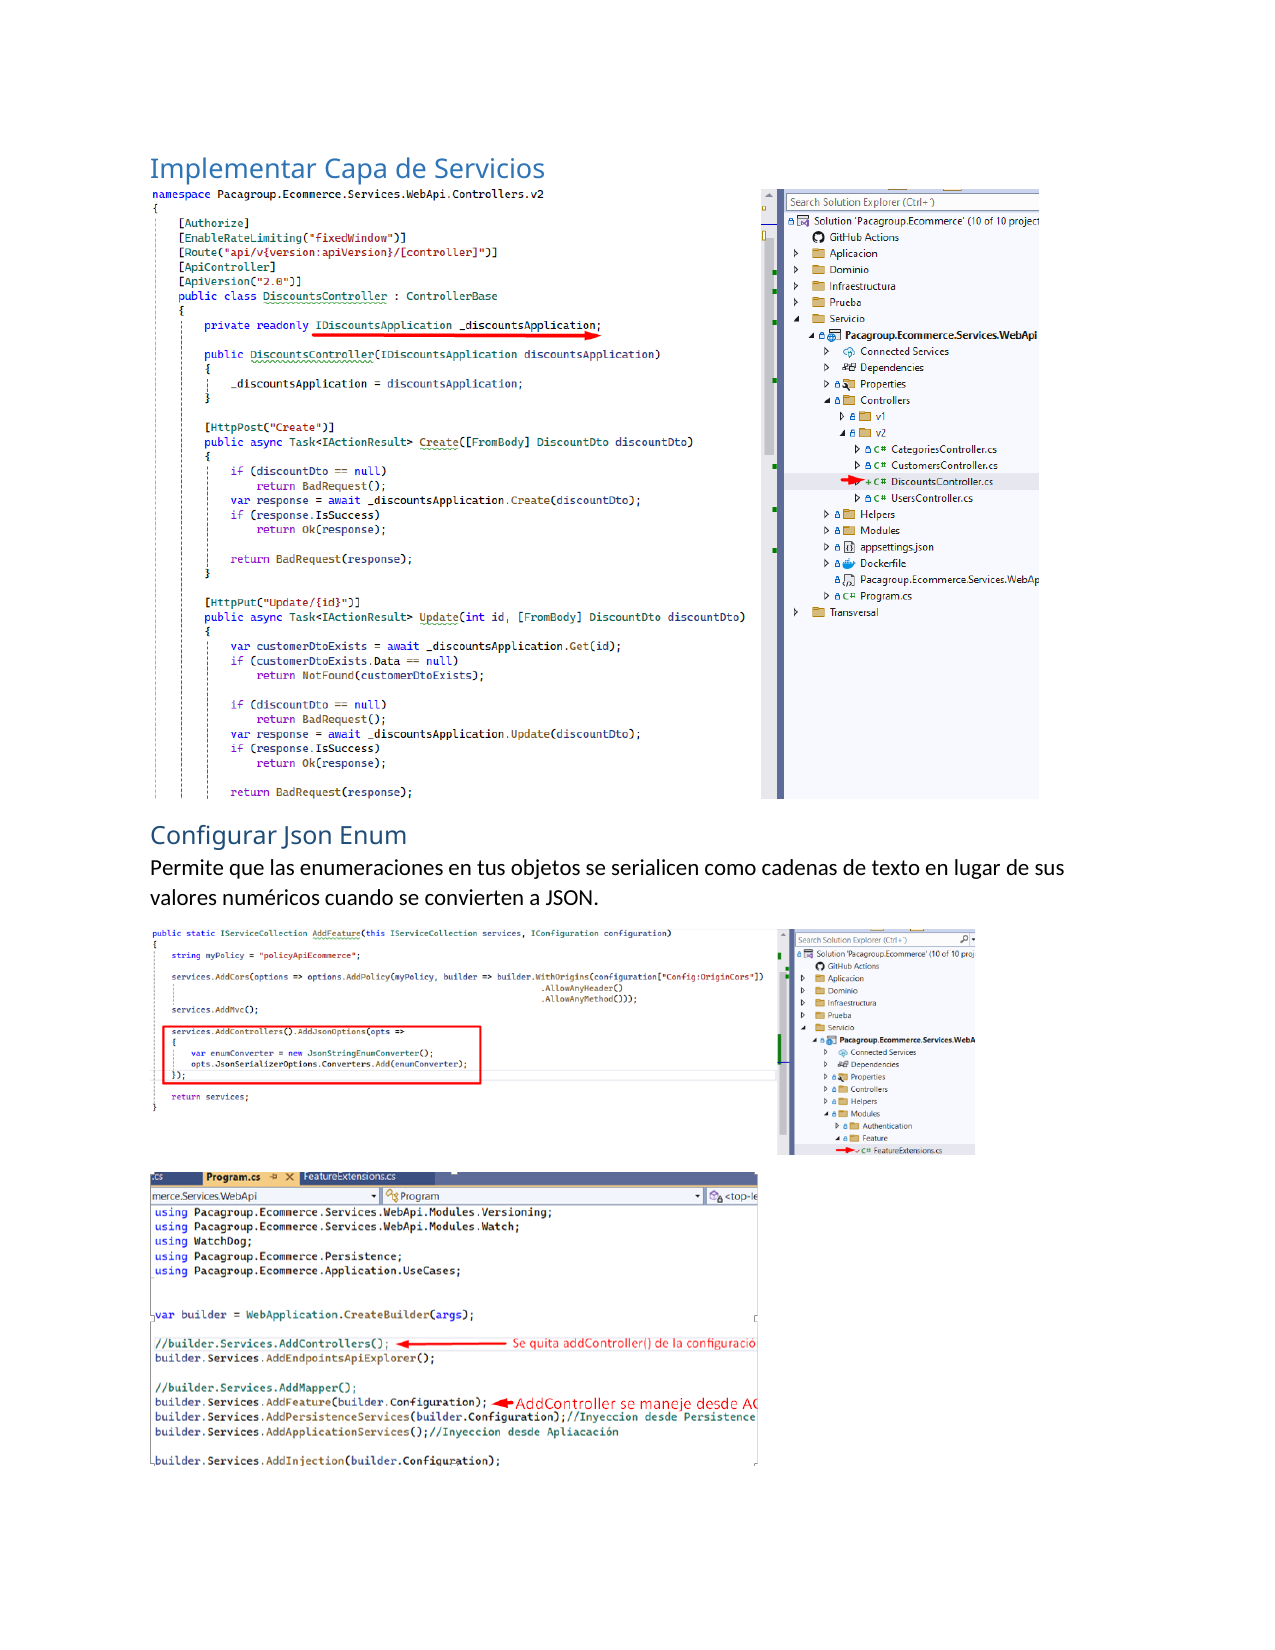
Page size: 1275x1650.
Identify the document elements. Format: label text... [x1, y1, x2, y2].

text Permite que las enumeraciones en tus objetos se serialicen como cadenas de texto en lugar de sus valores numéricos cuando se convierten a JSON. [150, 853, 1125, 911]
picture [150, 929, 976, 1155]
subtitle Implementar Capa de Servicios [150, 150, 1125, 187]
picture [150, 189, 1039, 799]
picture [150, 1172, 758, 1466]
subtitle Configurar Json Enum [150, 817, 1125, 851]
